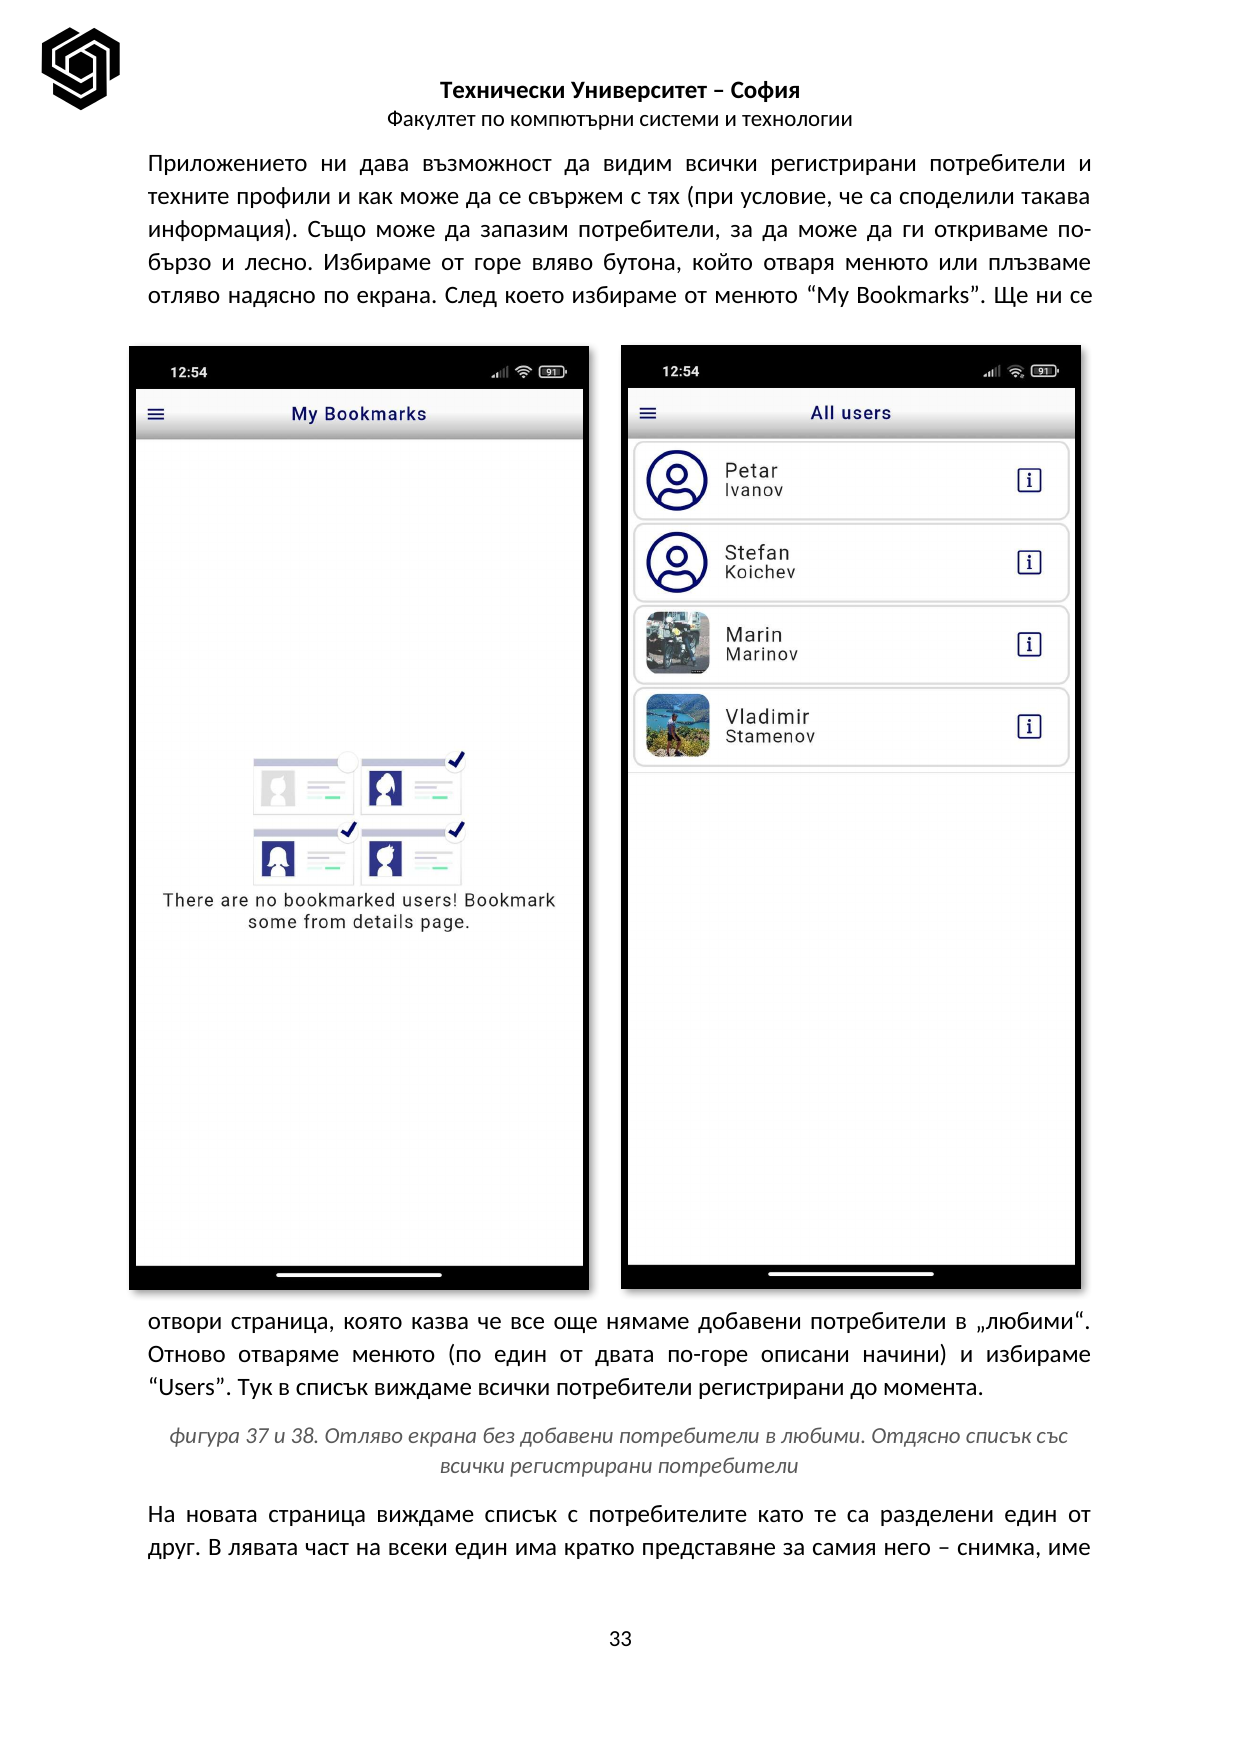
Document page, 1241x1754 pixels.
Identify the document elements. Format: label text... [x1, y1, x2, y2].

picture [136, 352, 583, 1284]
text фигура 37 и 38. Отляво екрана без добавени потребители в любими. Отдясно списък със всички регистрирани потребители [148, 1421, 1093, 1479]
picture [38, 24, 123, 113]
picture [628, 351, 1075, 1283]
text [148, 1498, 1093, 1561]
